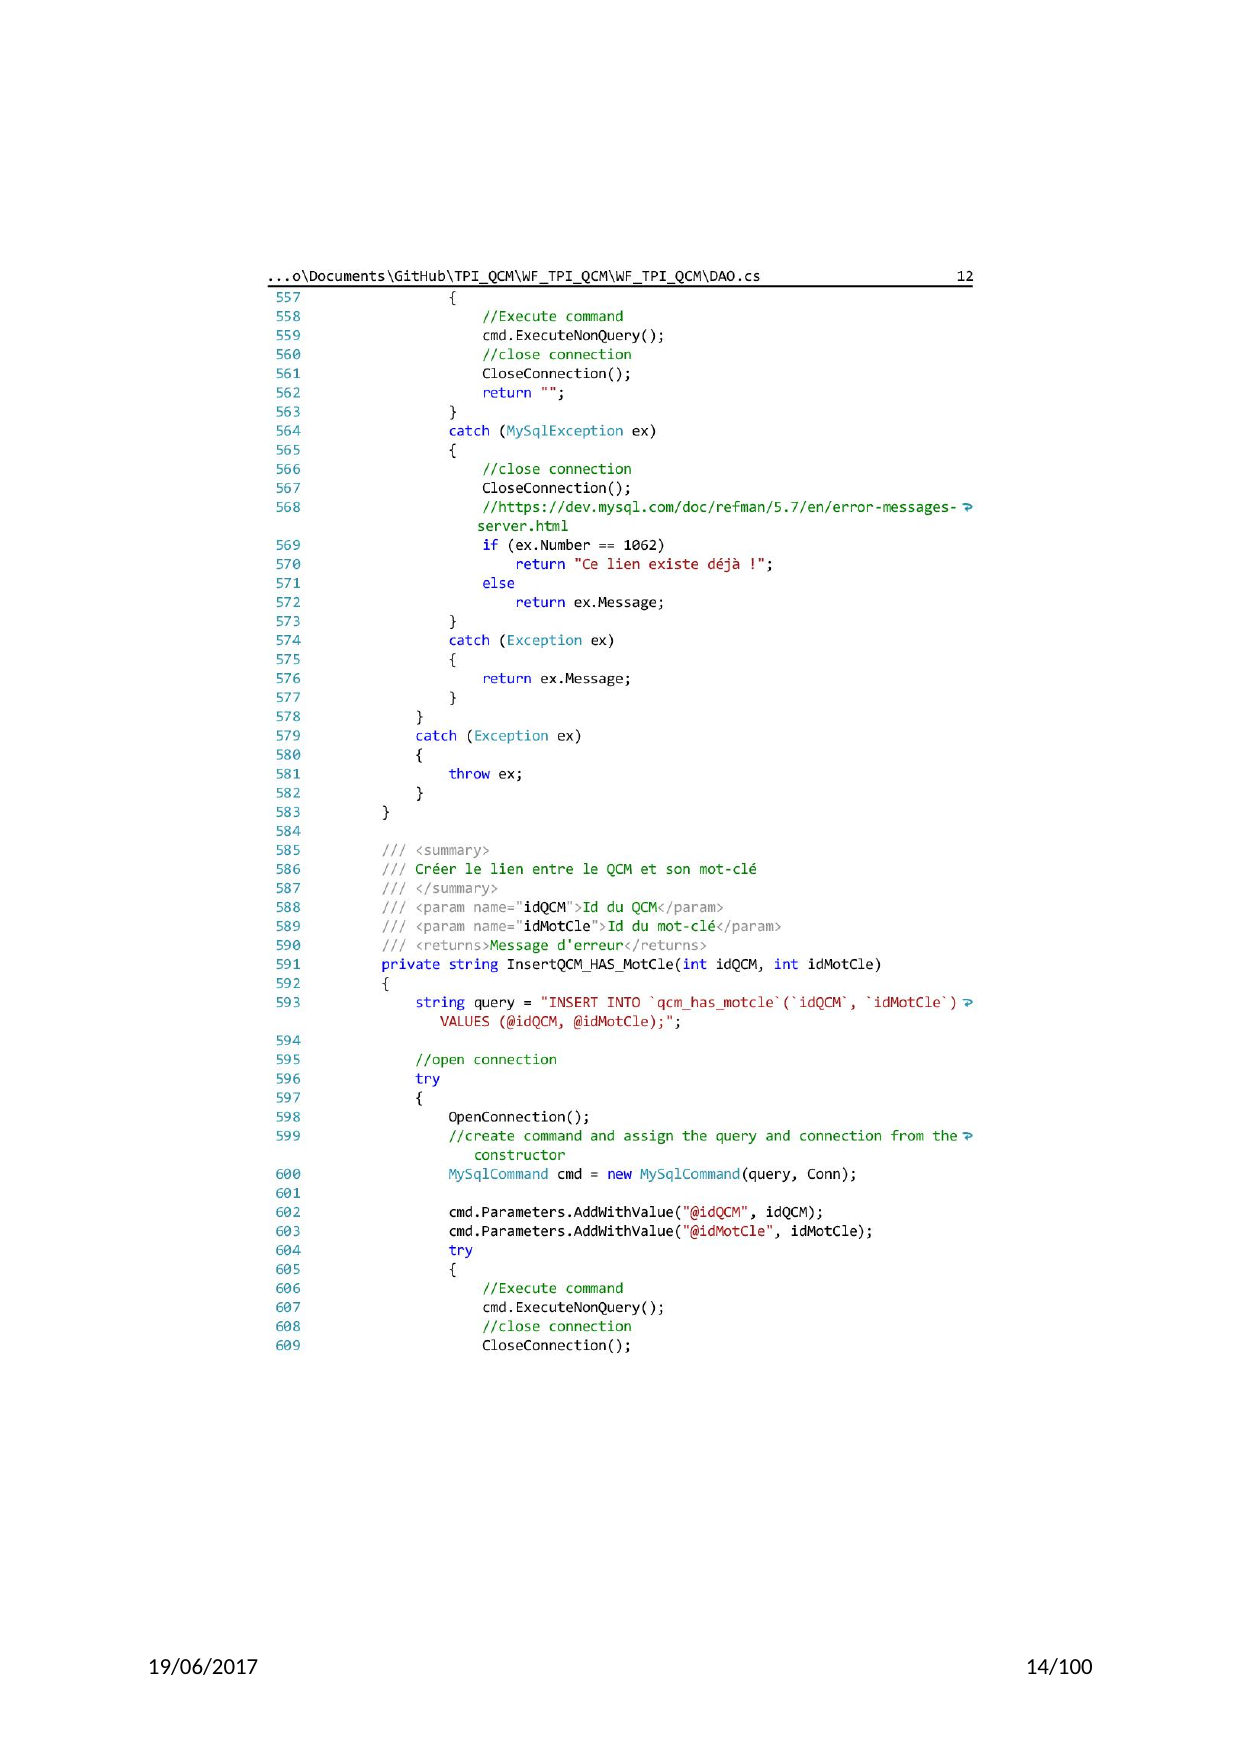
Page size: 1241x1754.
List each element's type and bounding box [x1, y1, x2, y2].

picture [147, 147, 1093, 1484]
